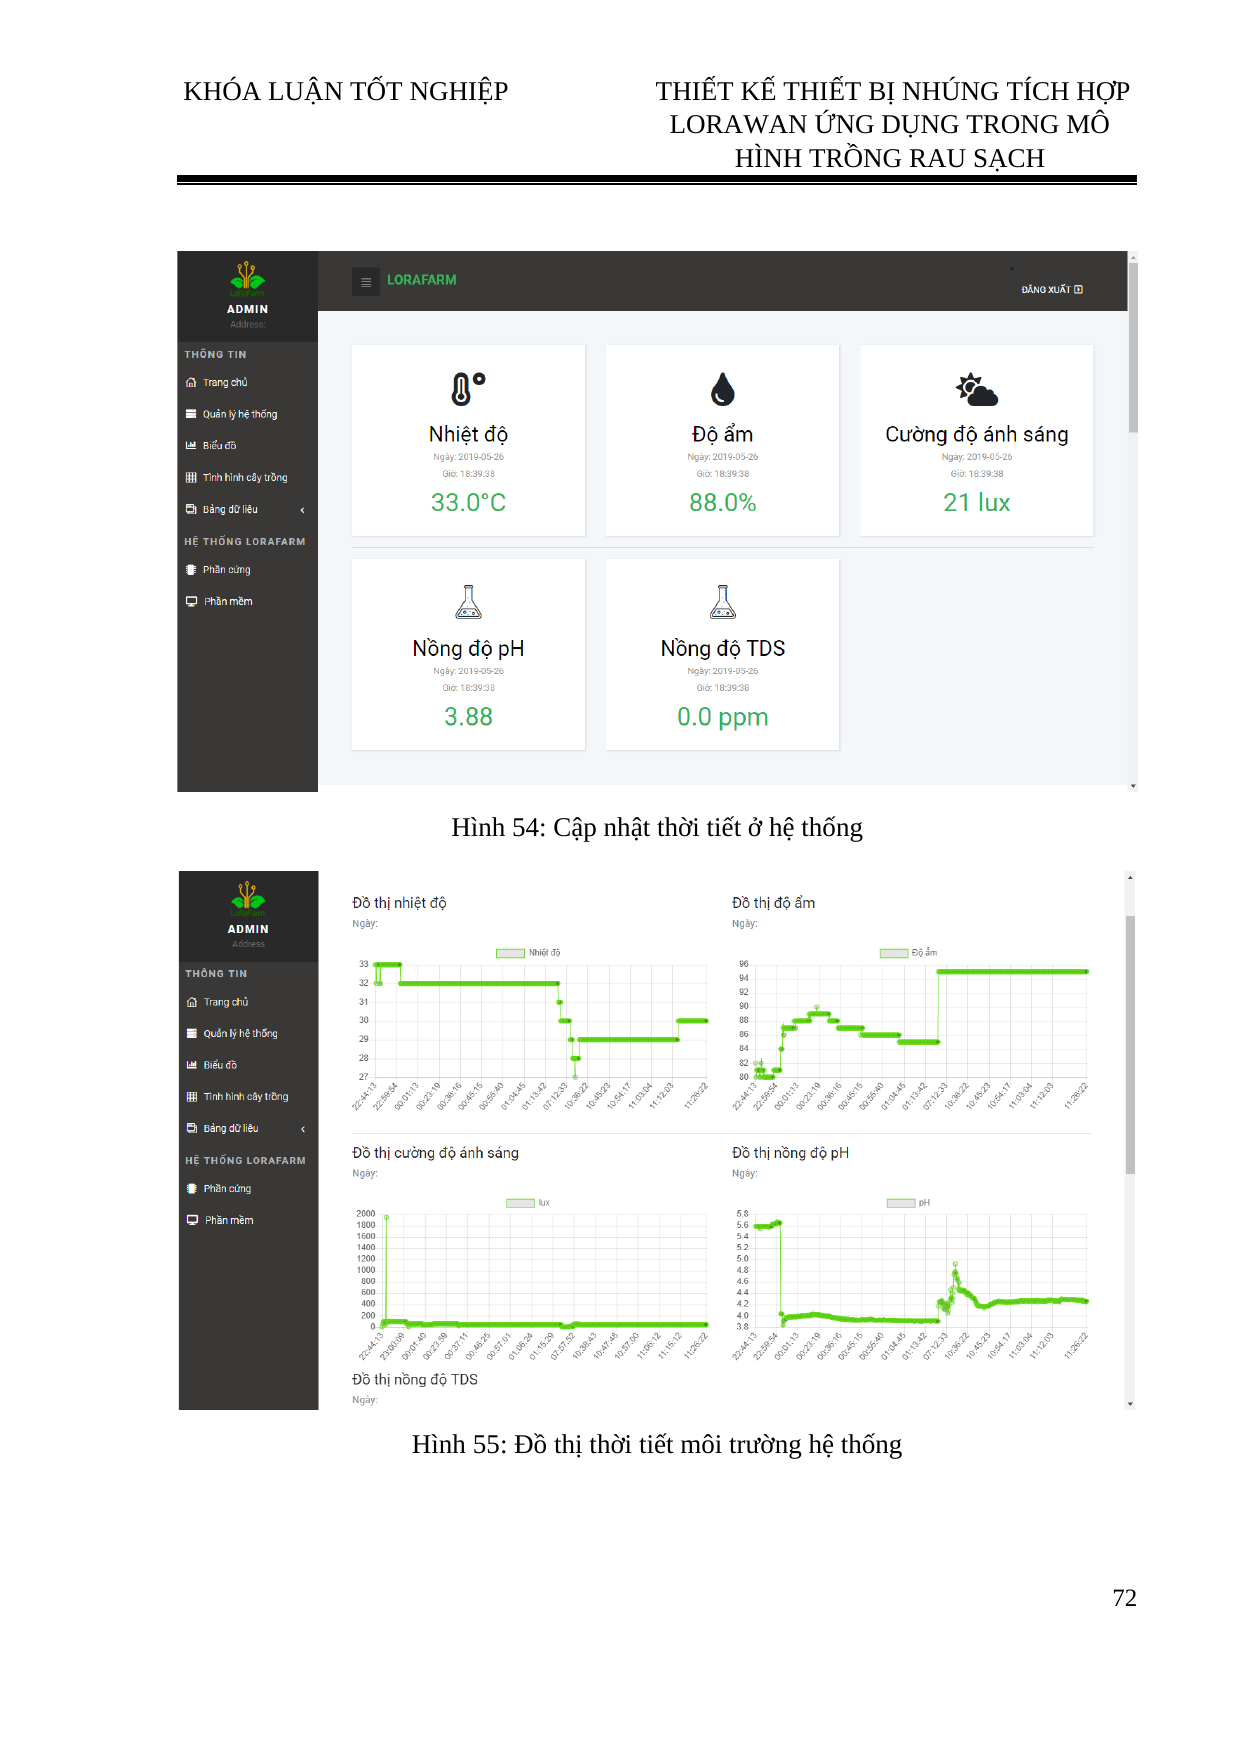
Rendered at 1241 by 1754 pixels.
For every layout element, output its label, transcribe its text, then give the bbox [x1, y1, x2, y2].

text Hình 54: Cập nhật thời tiết ở hệ thống [177, 811, 1137, 842]
picture [177, 251, 1139, 792]
text Hình 55: Đồ thị thời tiết môi trường hệ thống [177, 1428, 1137, 1459]
picture [178, 871, 1136, 1410]
